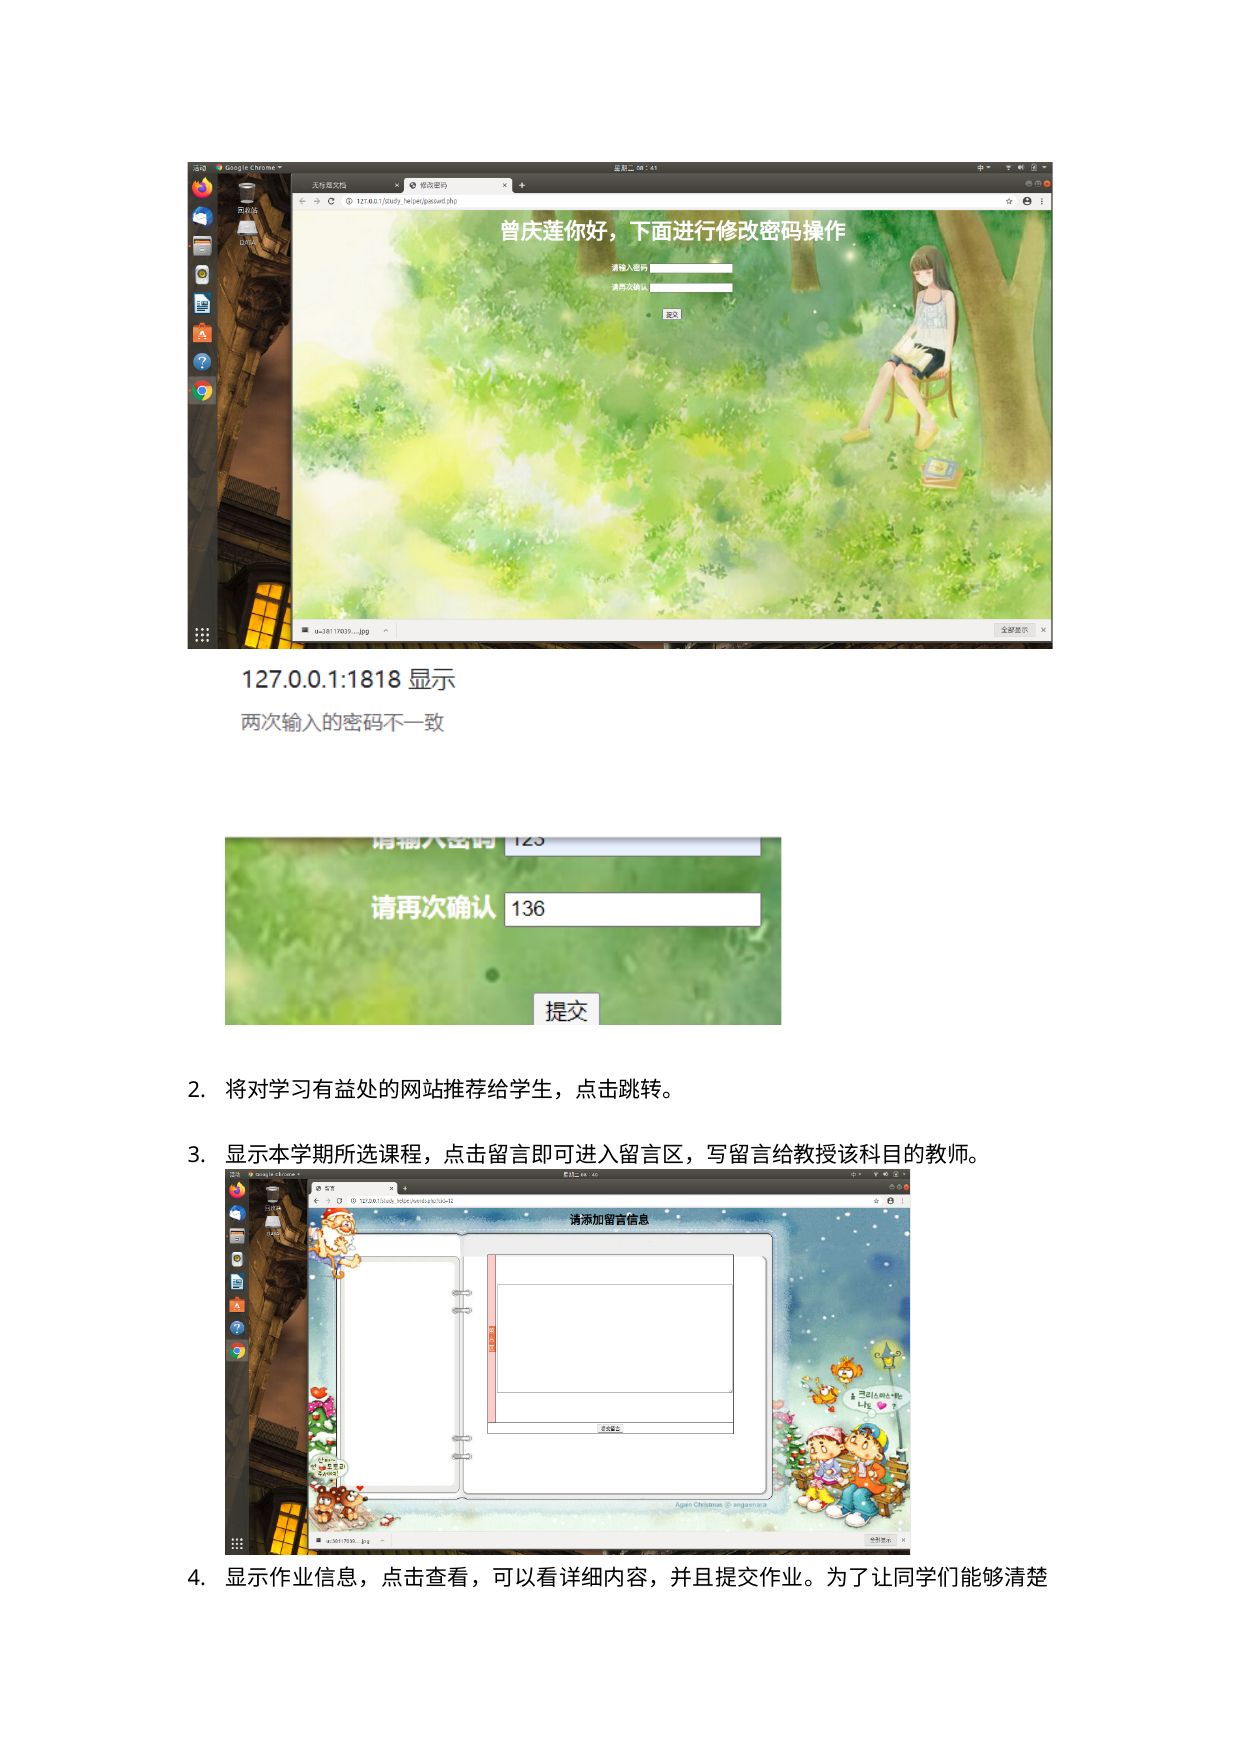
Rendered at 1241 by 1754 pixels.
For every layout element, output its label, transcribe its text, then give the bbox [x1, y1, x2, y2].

picture [187, 162, 1053, 1025]
picture [225, 1169, 911, 1555]
list 将对学习有益处的网站推荐给学生，点击跳转。 [187, 1072, 1053, 1104]
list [187, 1559, 1053, 1592]
list 显示本学期所选课程，点击留言即可进入留言区，写留言给教授该科目的教师。 [187, 1137, 1053, 1169]
